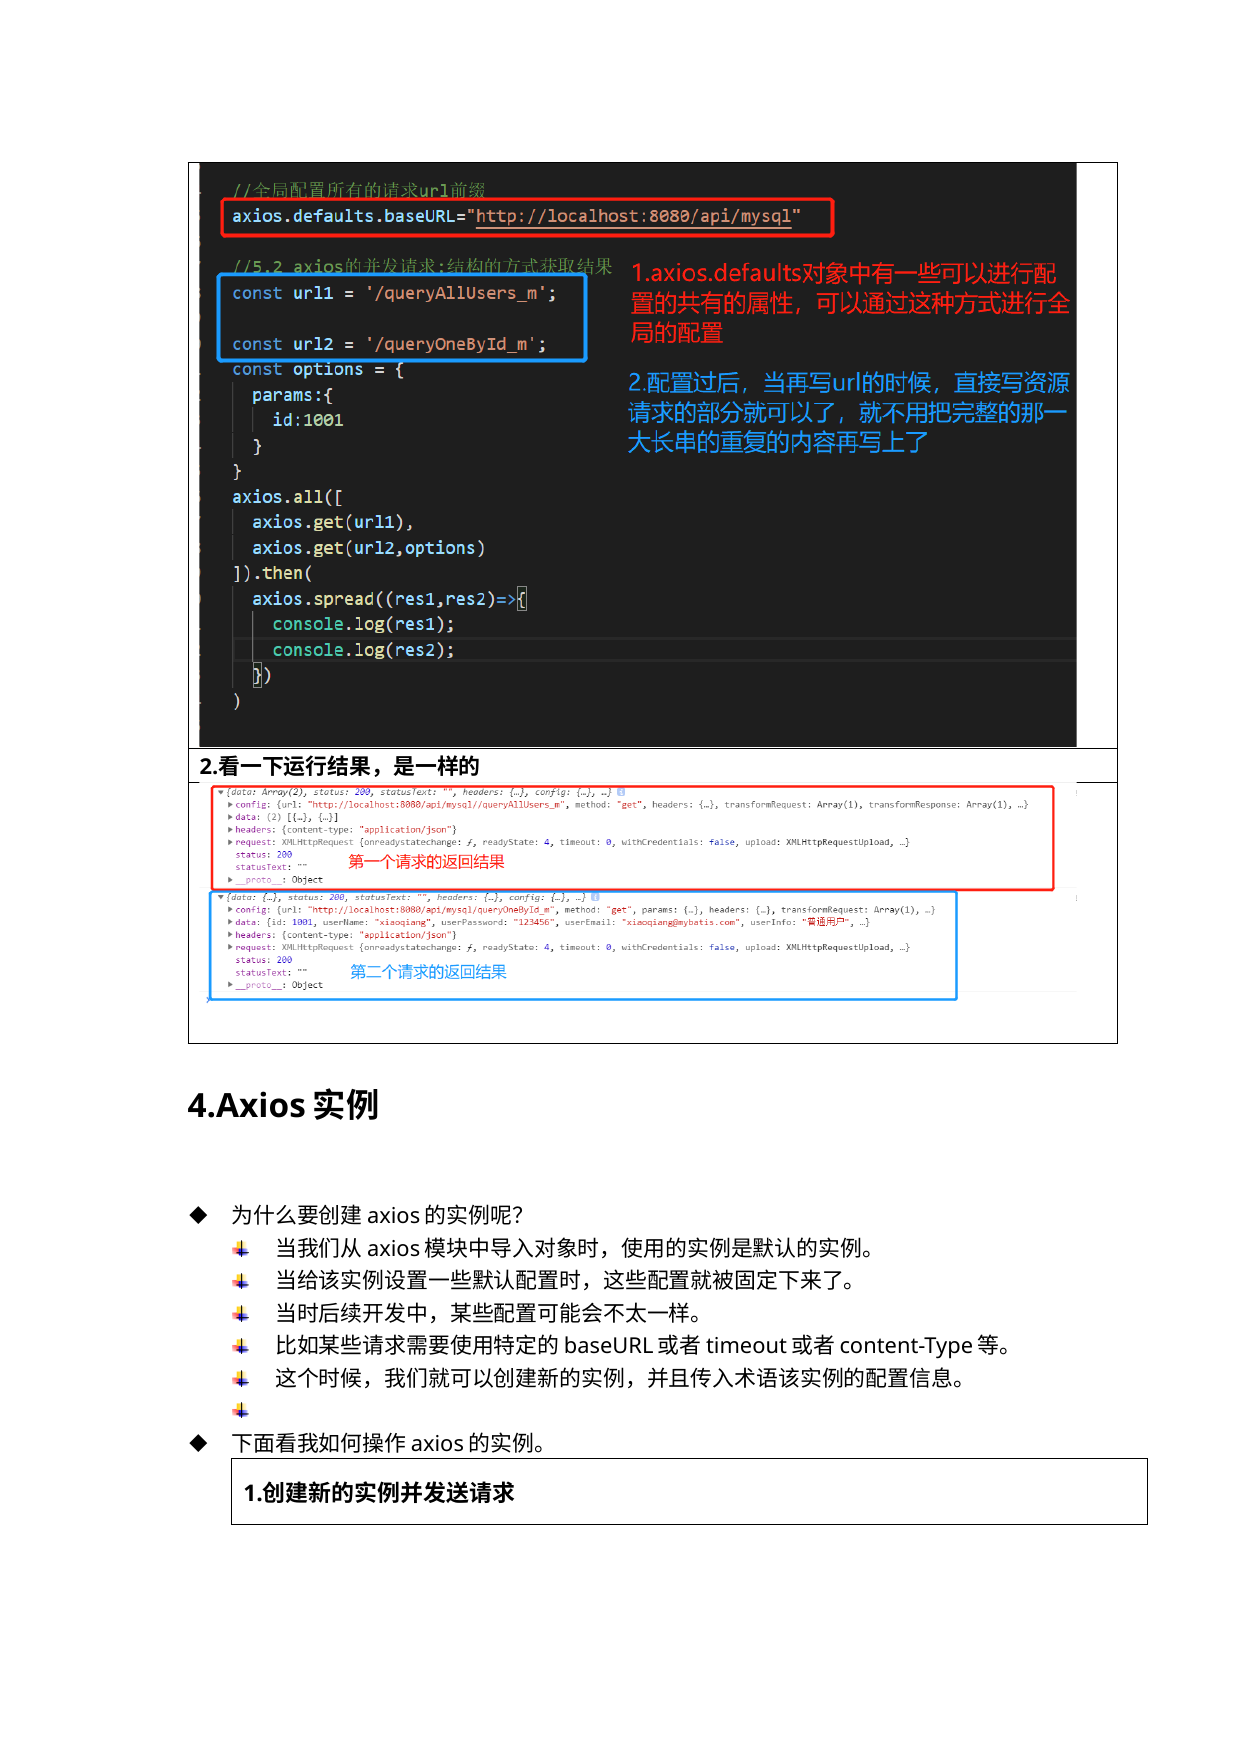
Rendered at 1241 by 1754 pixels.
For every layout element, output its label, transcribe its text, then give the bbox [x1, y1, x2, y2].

picture [232, 1304, 249, 1322]
list 为什么要创建axios的实例呢？ [187, 1198, 1053, 1231]
table_cell [189, 783, 1117, 1043]
picture [232, 1239, 249, 1257]
list 当我们从axios模块中导入对象时，使用的实例是默认的实例。 [231, 1231, 1053, 1263]
picture [199, 163, 1077, 747]
table_cell 2.看一下运行结果，是一样的 [189, 749, 1117, 782]
list 当给该实例设置一些默认配置时，这些配置就被固定下来了。 [231, 1263, 1053, 1296]
list 下面看我如何操作axios的实例。 [187, 1426, 1053, 1458]
table_header 1.创建新的实例并发送请求 [232, 1459, 1147, 1524]
picture [232, 1369, 249, 1387]
list 这个时候，我们就可以创建新的实例，并且传入术语该实例的配置信息。 [231, 1361, 1053, 1393]
list 当时后续开发中，某些配置可能会不太一样。 [231, 1296, 1053, 1328]
picture [199, 782, 1077, 1022]
list 比如某些请求需要使用特定的baseURL或者timeout或者content-Type等。 [231, 1328, 1053, 1361]
picture [232, 1272, 249, 1289]
picture [232, 1401, 249, 1418]
picture [232, 1337, 249, 1354]
table_cell [189, 163, 1117, 748]
subtitle 4.Axios实例 [187, 1071, 1053, 1136]
